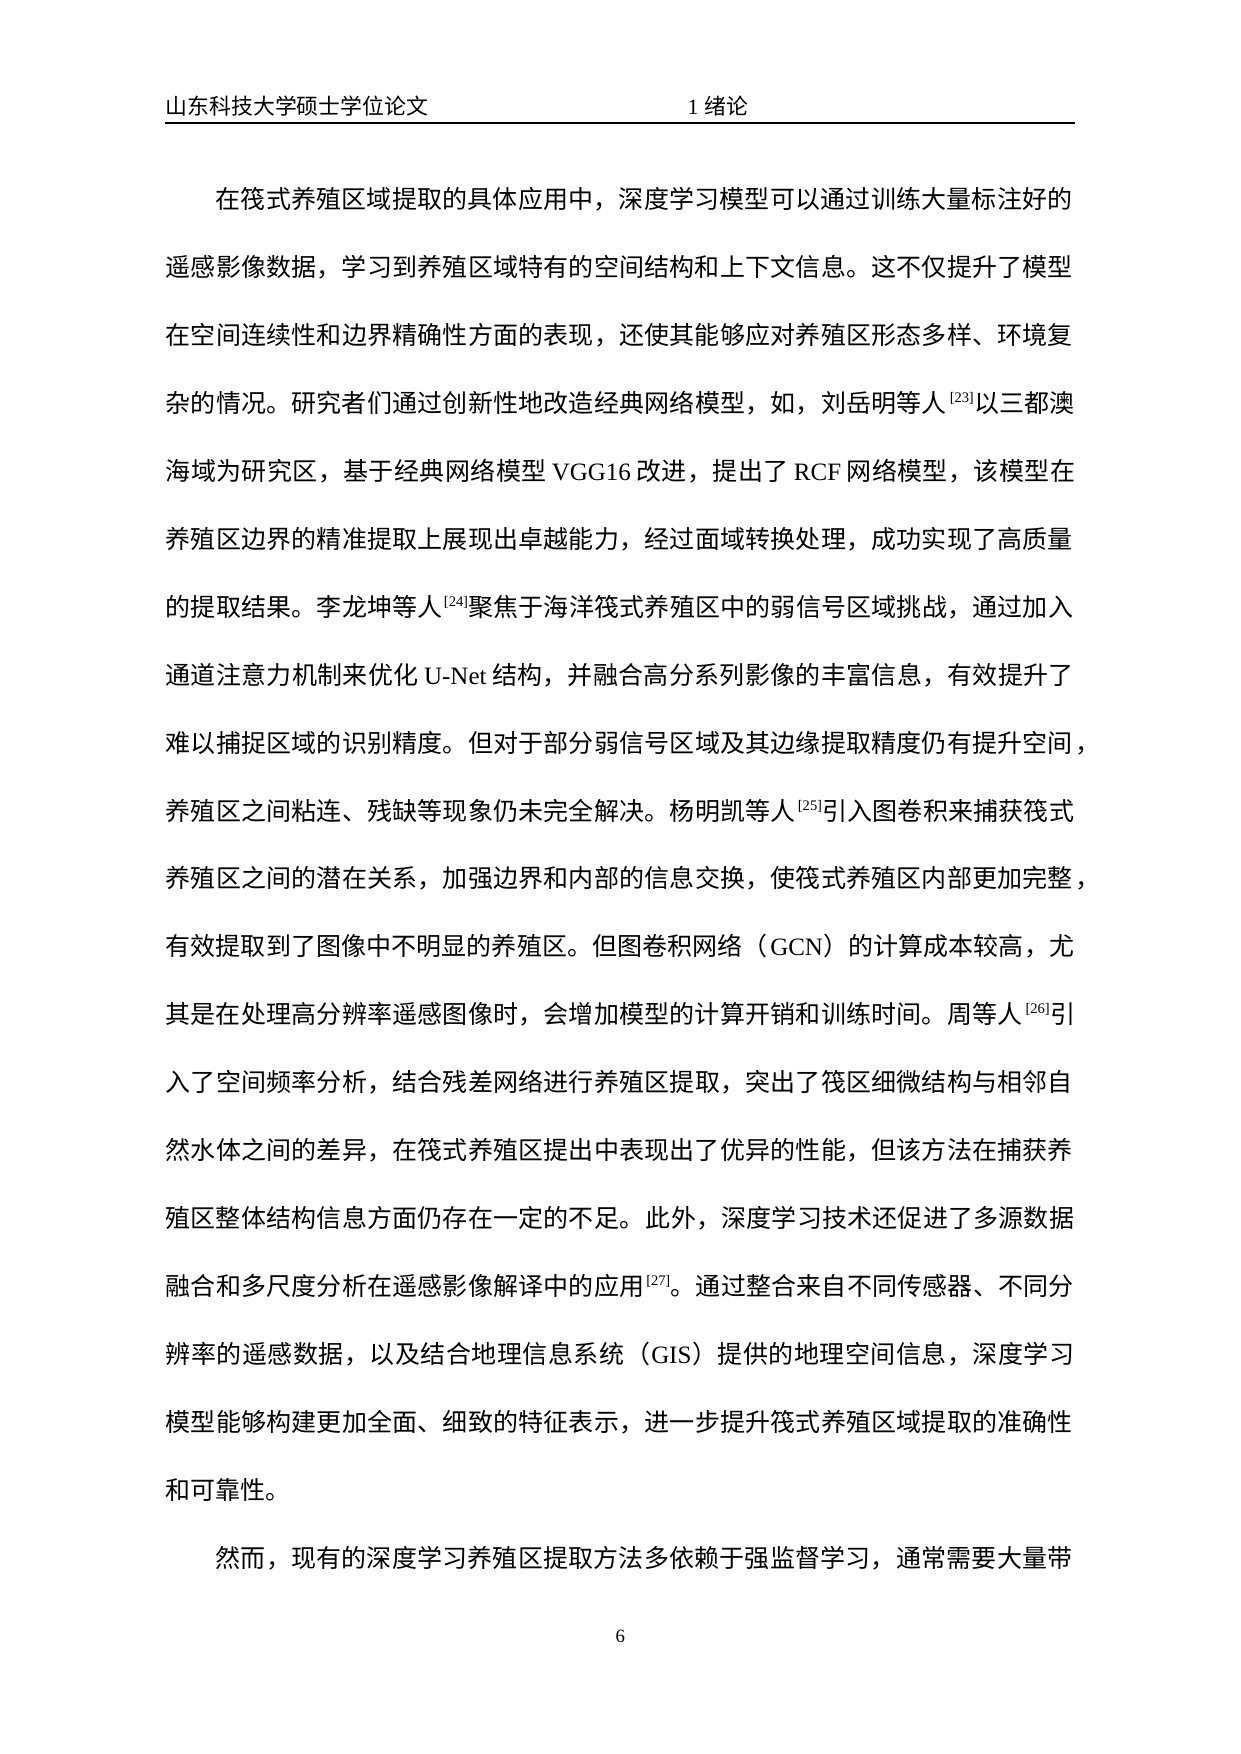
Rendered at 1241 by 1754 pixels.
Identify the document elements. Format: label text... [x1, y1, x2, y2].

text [165, 1522, 1075, 1590]
text 在筏式养殖区域提取的具体应用中，深度学习模型可以通过训练大量标注好的遥感影像数据，学习到养殖区域特有的空间结构和上下文信息。这不仅提升了模型在空间连续性和边界精确性方面的表现，还使其能够应对养殖区形态多样、环境复杂的情况。研究者们通过创新性地改造经典网络模型，如，刘岳明等人[23]以三都澳海域为研究区，基于经典网络模型VGG16改进，提出了RCF网络模型，该模型在养殖区边界的精准提取上展现出卓越能力，经过面域转换处理，成功实现了高质量的提取结果。李龙坤等人[24]聚焦于海洋筏式养殖区中的弱信号区域挑战，通过加入通道注意力机制来优化U-Net结构，并融合高分系列影像的丰富信息，有效提升了难以捕捉区域的识别精度。但对于部分弱信号区域及其边缘提取精度仍有提升空间，养殖区之间粘连、残缺等现象仍未完全解决。杨明凯等人[25]引入图卷积来捕获筏式养殖区之间的潜在关系，加强边界和内部的信息交换，使筏式养殖区内部更加完整，有效提取到了图像中不明显的养殖区。但图卷积网络（GCN）的计算成本较高，尤其是在处理高分辨率遥感图像时，会增加模型的计算开销和训练时间。周等人[26]引入了空间频率分析，结合残差网络进行养殖区提取，突出了筏区细微结构与相邻自然水体之间的差异，在筏式养殖区提出中表现出了优异的性能，但该方法在捕获养殖区整体结构信息方面仍存在一定的不足。此外，深度学习技术还促进了多源数据融合和多尺度分析在遥感影像解译中的应用[27]。通过整合来自不同传感器、不同分辨率的遥感数据，以及结合地理信息系统（GIS）提供的地理空间信息，深度学习模型能够构建更加全面、细致的特征表示，进一步提升筏式养殖区域提取的准确性和可靠性。 [165, 164, 1075, 1522]
